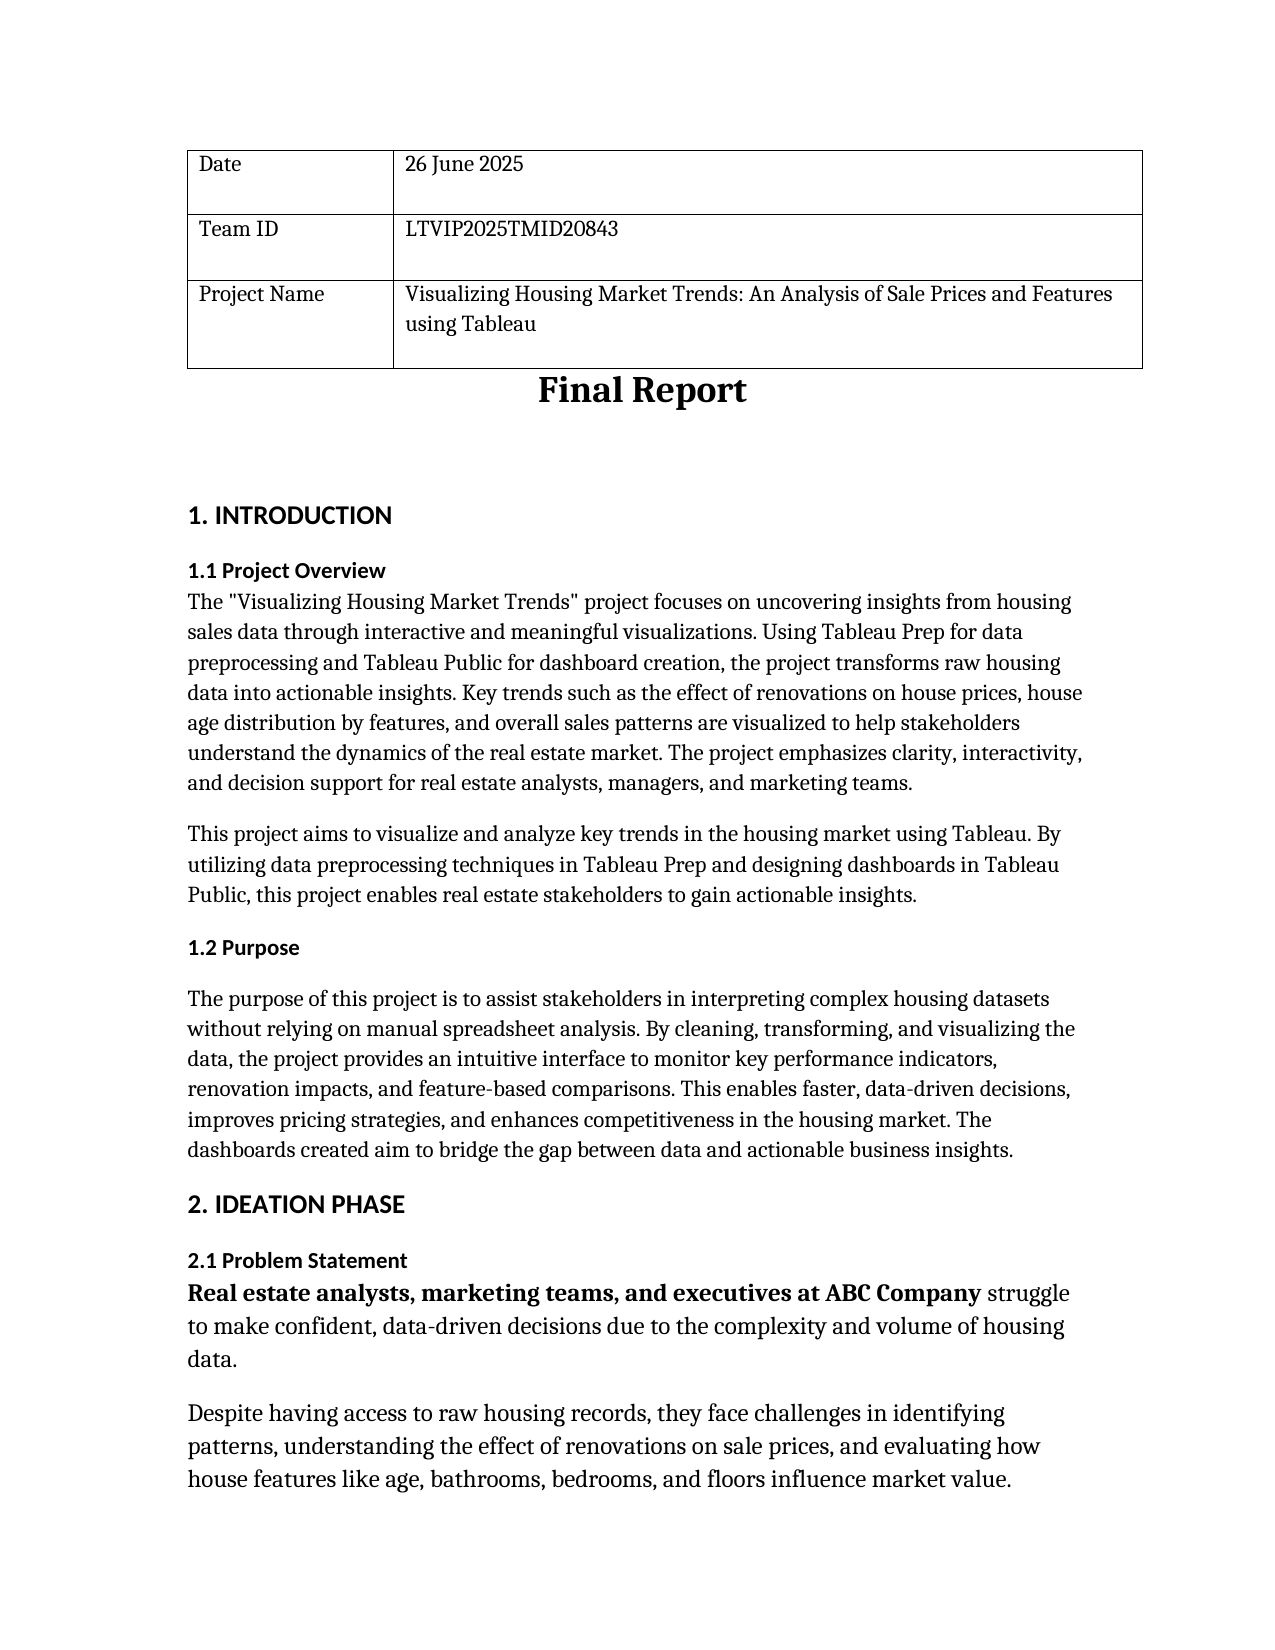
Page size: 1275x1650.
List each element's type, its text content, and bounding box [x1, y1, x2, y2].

subtitle 1.1 Project Overview [187, 557, 1087, 585]
text Real estate analysts, marketing teams, and executives at ABC Company struggle to make confident, data-driven decisions due to the complexity and volume of housing data. [187, 1279, 1087, 1373]
text This project aims to visualize and analyze key trends in the housing market using Tableau. By utilizing data preprocessing techniques in Tableau Prep and designing dashboards in Tableau Public, this project enables real estate stakeholders to gain actionable insights. [187, 821, 1087, 908]
table_cell Visualizing Housing Market Trends: An Analysis of Sale Prices and Features using Tableau [394, 281, 1142, 368]
table_cell Project Name [188, 281, 393, 368]
text Despite having access to raw housing records, they face challenges in identifying patterns, understanding the effect of renovations on sale prices, and evaluating how house features like age, bathrooms, bedrooms, and floors influence market value. [187, 1398, 1087, 1493]
subtitle 1.2 Purpose [187, 933, 1087, 961]
table_header Date [188, 151, 393, 214]
table_cell LTVIP2025TMID20843 [394, 215, 1142, 280]
subtitle 2.1 Problem Statement [187, 1246, 1087, 1274]
table_cell Team ID [188, 215, 393, 280]
table_header 26 June 2025 [394, 151, 1142, 214]
text The "Visualizing Housing Market Trends" project focuses on uncovering insights from housing sales data through interactive and meaningful visualizations. Using Tableau Prep for data preprocessing and Tableau Public for dashboard creation, the project transforms raw housing data into actionable insights. Key trends such as the effect of renovations on house prices, house age distribution by features, and overall sales patterns are visualized to help stakeholders understand the dynamics of the real estate market. The project emphasizes clarity, interactivity, and decision support for real estate analysts, managers, and marketing teams. [187, 589, 1087, 796]
text Final Report [187, 369, 1087, 412]
subtitle The purpose of this project is to assist stakeholders in interpreting complex housing datasets without relying on manual spreadsheet analysis. By cleaning, transforming, and visualizing the data, the project provides an intuitive interface to monitor key performance indicators, renovation impacts, and feature-based comparisons. This enables faster, data-driven decisions, improves pricing strategies, and enhances competitiveness in the housing market. The dashboards created aim to bridge the gap between data and actionable business insights. [187, 986, 1087, 1163]
subtitle 1. INTRODUCTION [187, 498, 1087, 531]
subtitle 2. IDEATION PHASE [187, 1188, 1087, 1221]
